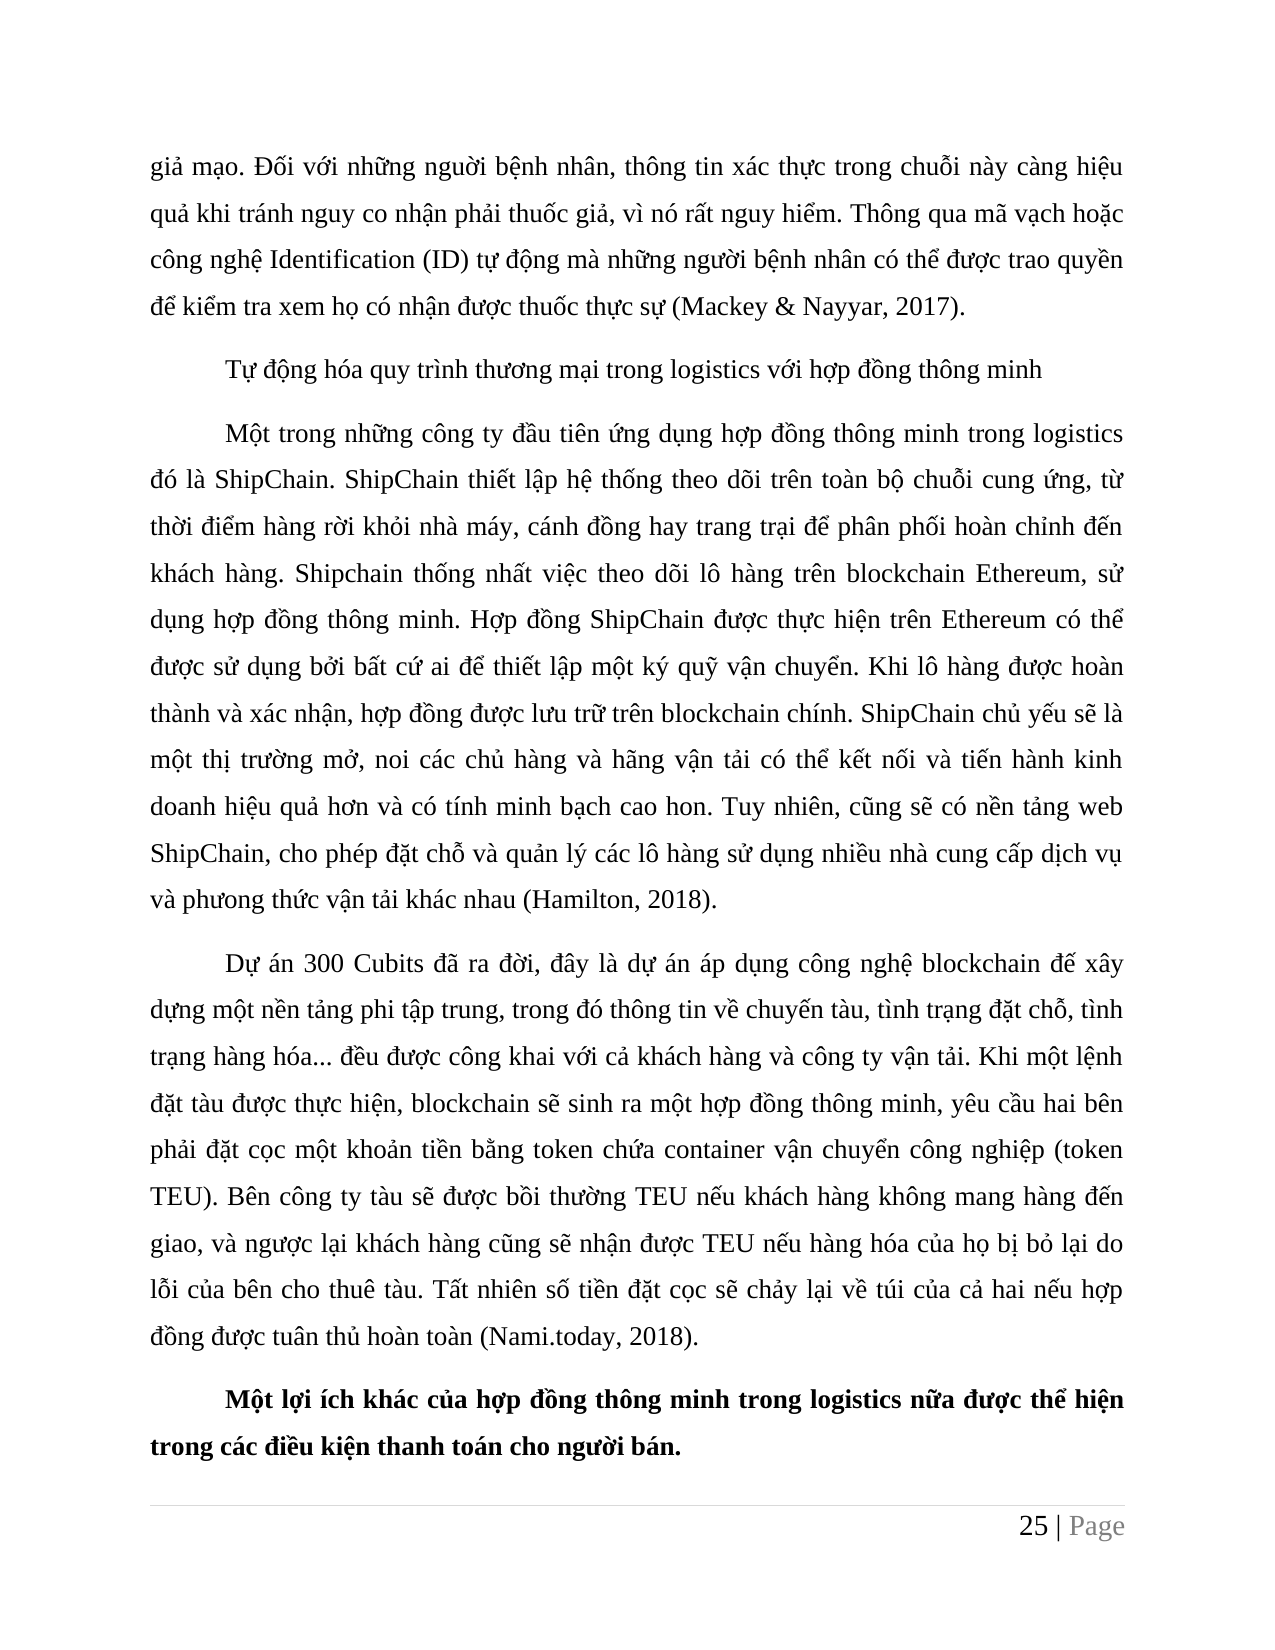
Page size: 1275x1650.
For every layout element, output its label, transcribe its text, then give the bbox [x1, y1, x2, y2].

text Một lợi ích khác của hợp đồng thông minh trong logistics nữa được thể hiện trong các điều kiện thanh toán cho người bán. [150, 1383, 1125, 1461]
text Một trong những công ty đầu tiên ứng dụng hợp đồng thông minh trong logistics đó là ShipChain. ShipChain thiết lập hệ thống theo dõi trên toàn bộ chuỗi cung ứng, từ thời điểm hàng rời khỏi nhà máy, cánh đồng hay trang trại để phân phối hoàn chỉnh đến khách hàng. Shipchain thống nhất việc theo dõi lô hàng trên blockchain Ethereum, sử dụng hợp đồng thông minh. Hợp đồng ShipChain được thực hiện trên Ethereum có thể được sử dụng bởi bất cứ ai để thiết lập một ký quỹ vận chuyển. Khi lô hàng được hoàn thành và xác nhận, hợp đồng được lưu trữ trên blockchain chính. ShipChain chủ yếu sẽ là một thị trường mở, noi các chủ hàng và hãng vận tải có thể kết nối và tiến hành kinh doanh hiệu quả hơn và có tính minh bạch cao hon. Tuy nhiên, cũng sẽ có nền tảng web ShipChain, cho phép đặt chỗ và quản lý các lô hàng sử dụng nhiều nhà cung cấp dịch vụ và phưong thức vận tải khác nhau (Hamilton, 2018). [150, 417, 1125, 914]
text Dự án 300 Cubits đã ra đời, đây là dự án áp dụng công nghệ blockchain đế xây dựng một nền tảng phi tập trung, trong đó thông tin về chuyến tàu, tình trạng đặt chỗ, tình trạng hàng hóa... đều được công khai với cả khách hàng và công ty vận tải. Khi một lệnh đặt tàu được thực hiện, blockchain sẽ sinh ra một hợp đồng thông minh, yêu cầu hai bên phải đặt cọc một khoản tiền bằng token chứa container vận chuyển công nghiệp (token TEU). Bên công ty tàu sẽ được bồi thường TEU nếu khách hàng không mang hàng đến giao, và ngược lại khách hàng cũng sẽ nhận được TEU nếu hàng hóa của họ bị bỏ lại do lỗi của bên cho thuê tàu. Tất nhiên số tiền đặt cọc sẽ chảy lại về túi của cả hai nếu hợp đồng được tuân thủ hoàn toàn (Nami.today, 2018). [150, 947, 1125, 1351]
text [150, 150, 1125, 321]
text Tự động hóa quy trình thương mại trong logistics với hợp đồng thông minh [150, 353, 1125, 384]
